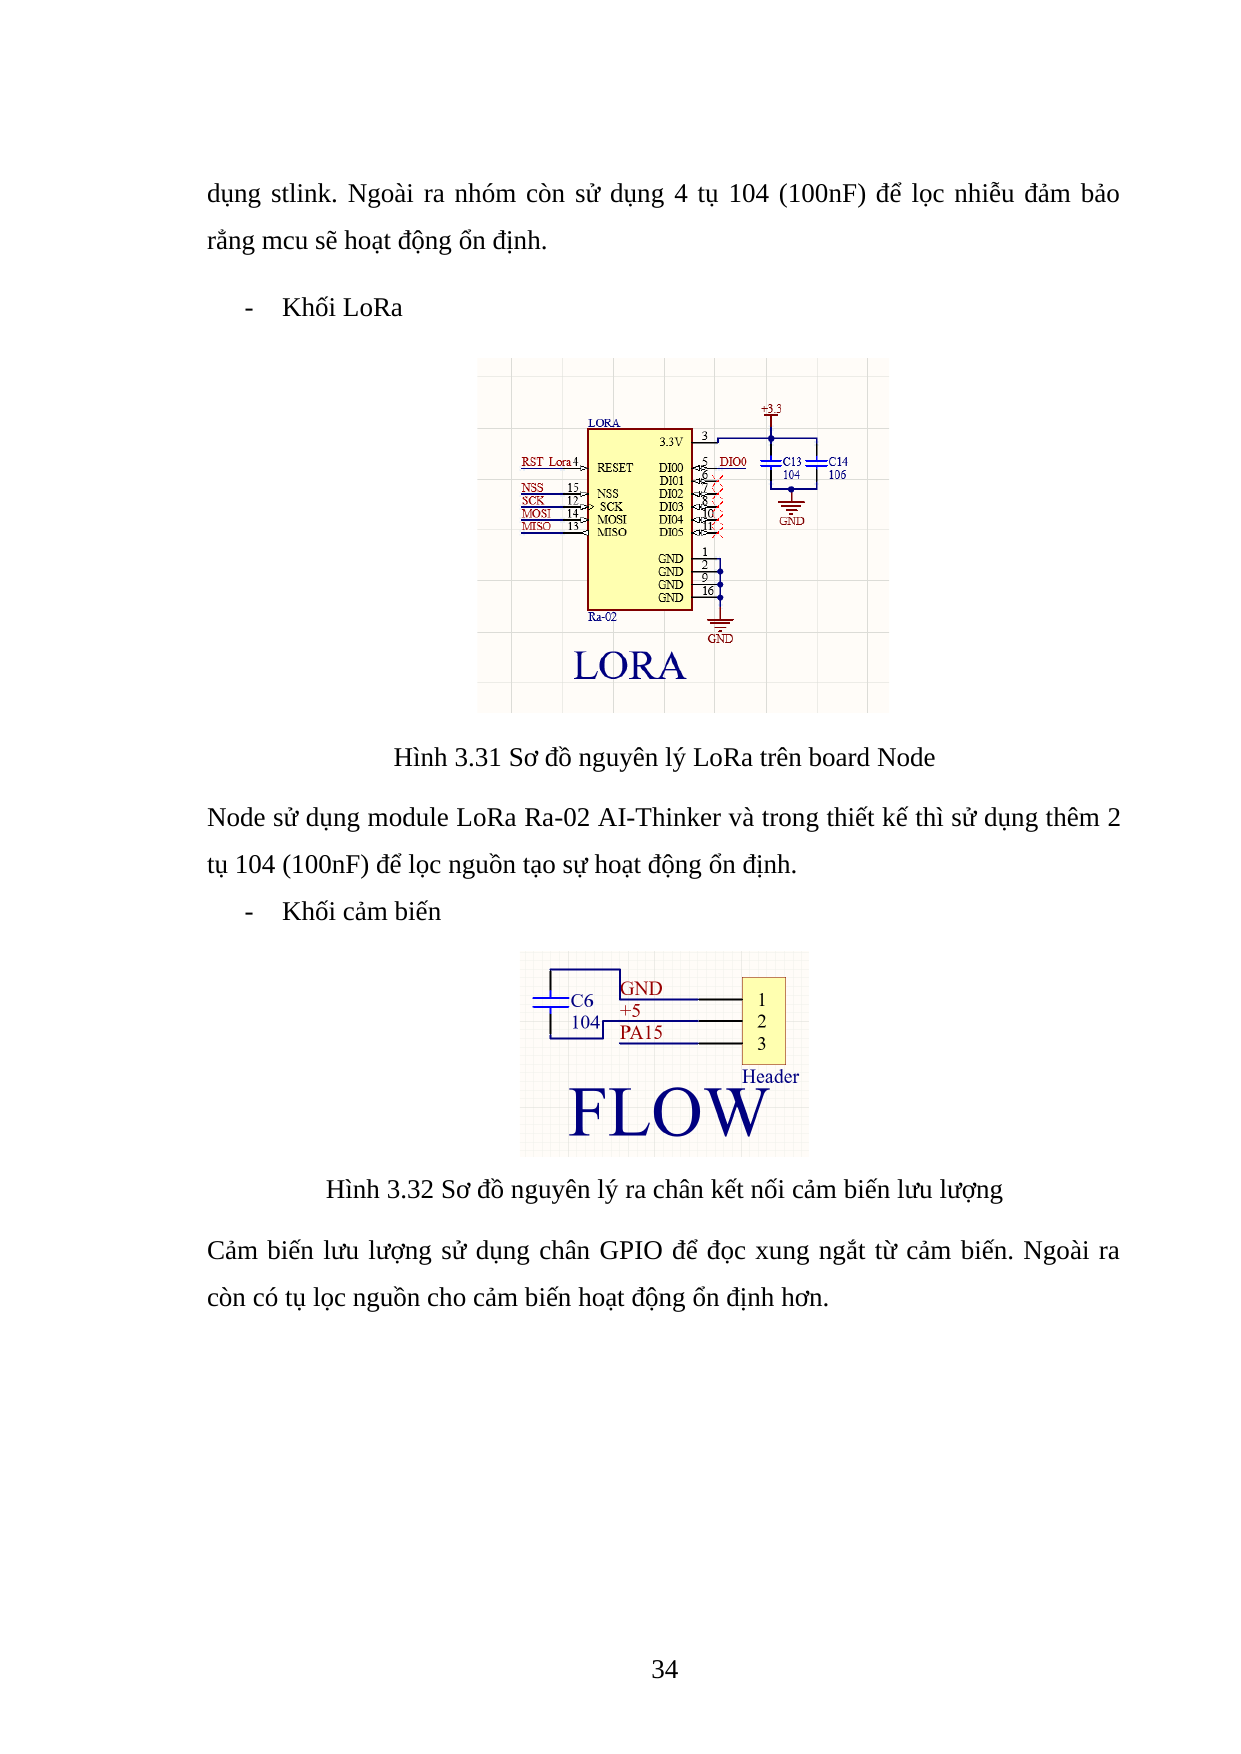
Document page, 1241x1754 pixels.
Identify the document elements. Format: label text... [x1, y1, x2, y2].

picture [519, 951, 809, 1157]
list Khối cảm biến [244, 895, 1122, 926]
picture [477, 358, 890, 713]
text Cảm biến lưu lượng sử dụng chân GPIO để đọc xung ngắt từ cảm biến. Ngoài ra còn có tụ lọc nguồn cho cảm biến hoạt động ổn định hơn. [207, 1234, 1122, 1312]
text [207, 177, 1122, 255]
list Khối LoRa [244, 291, 1122, 322]
text Node sử dụng module LoRa Ra-02 AI-Thinker và trong thiết kế thì sử dụng thêm 2 tụ 104 (100nF) để lọc nguồn tạo sự hoạt động ổn định. [207, 801, 1122, 879]
